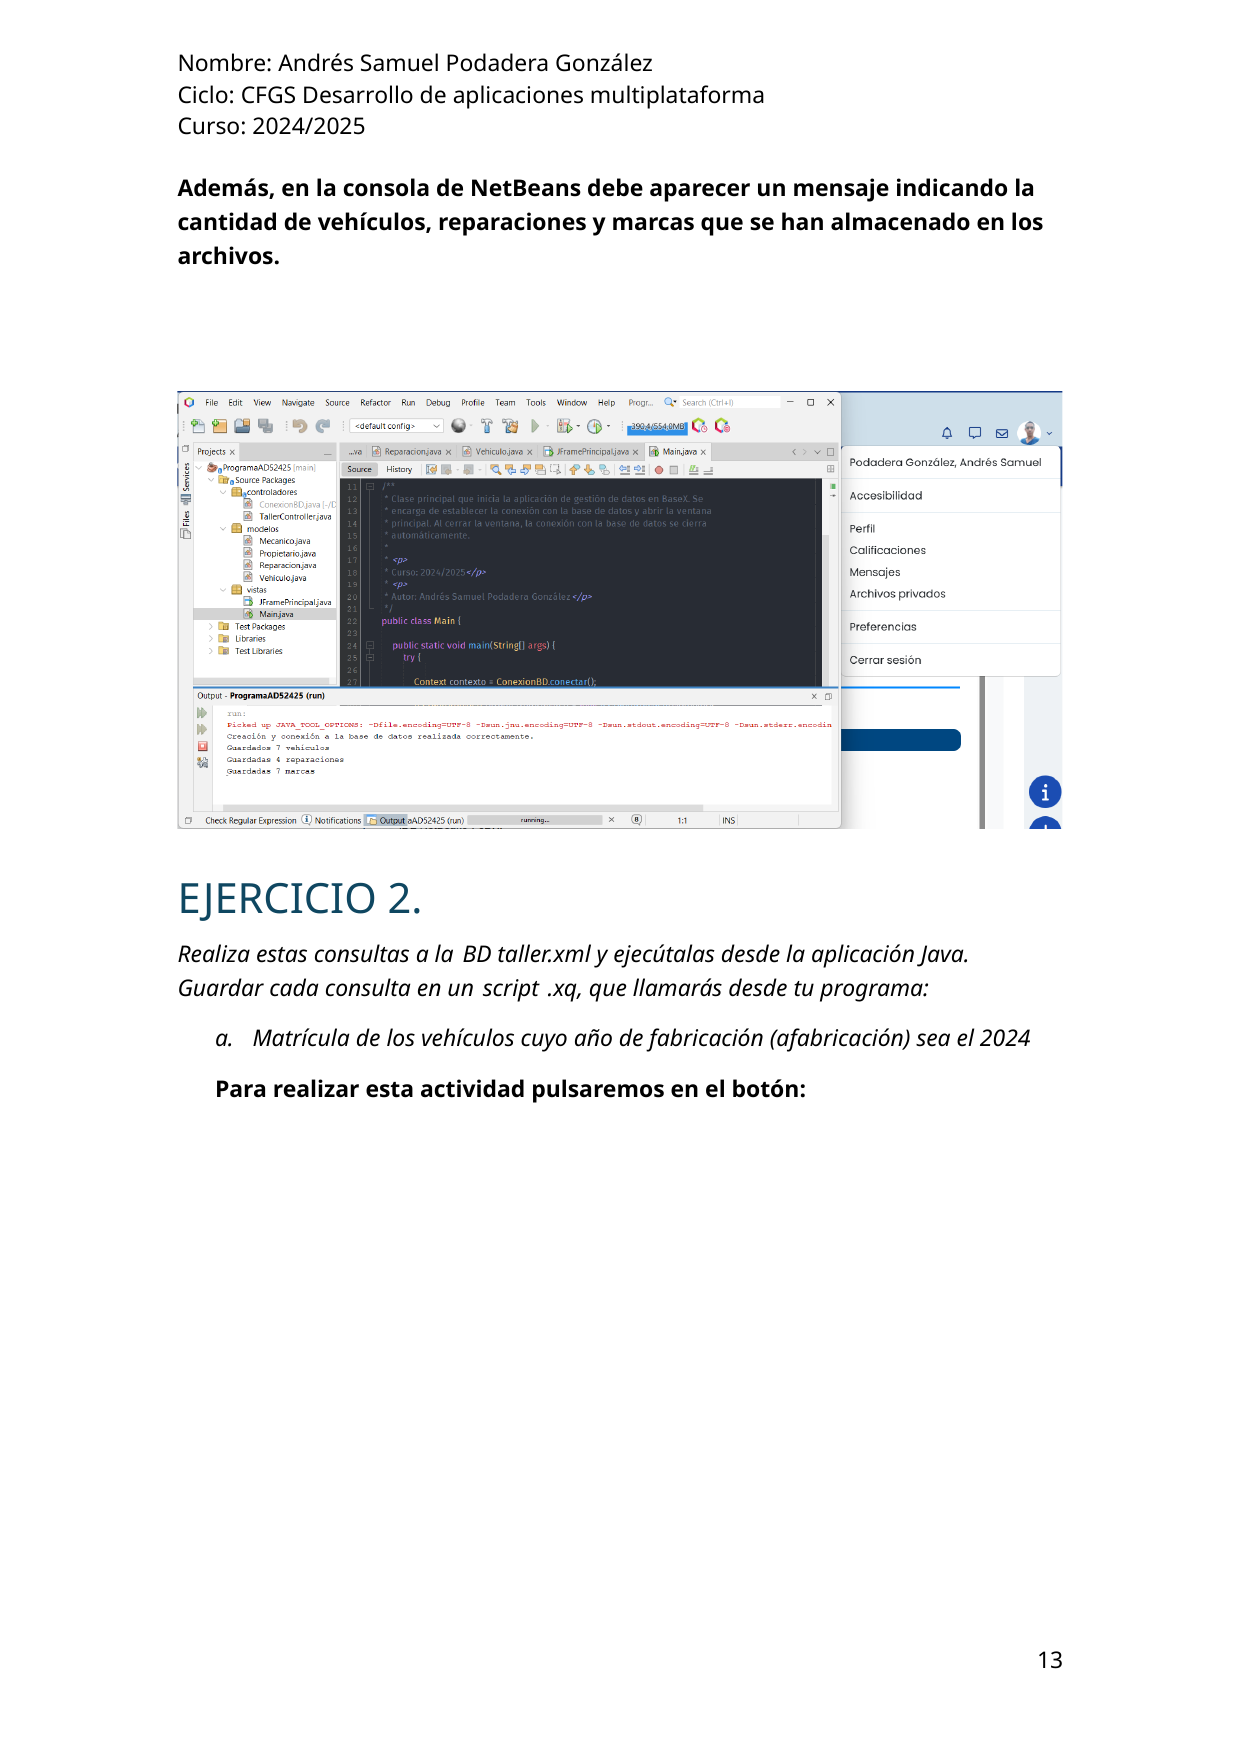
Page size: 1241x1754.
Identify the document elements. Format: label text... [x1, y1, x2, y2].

text Además, en la consola de NetBeans debe aparecer un mensaje indicando la cantidad de vehículos, reparaciones y marcas que se han almacenado en los archivos. [177, 172, 1063, 271]
list Matrícula de los vehículos cuyo año de fabricación (afabricación) sea el 2024 [215, 1022, 1063, 1053]
text Realiza estas consultas a la BD taller.xml y ejecútalas desde la aplicación Java. Guardar cada consulta en un script .xq, que llamarás desde tu programa: [177, 938, 1063, 1003]
picture [177, 391, 1063, 829]
subtitle EJERCICIO 2. [177, 868, 1063, 925]
text Para realizar esta actividad pulsaremos en el botón: [215, 1073, 1063, 1104]
